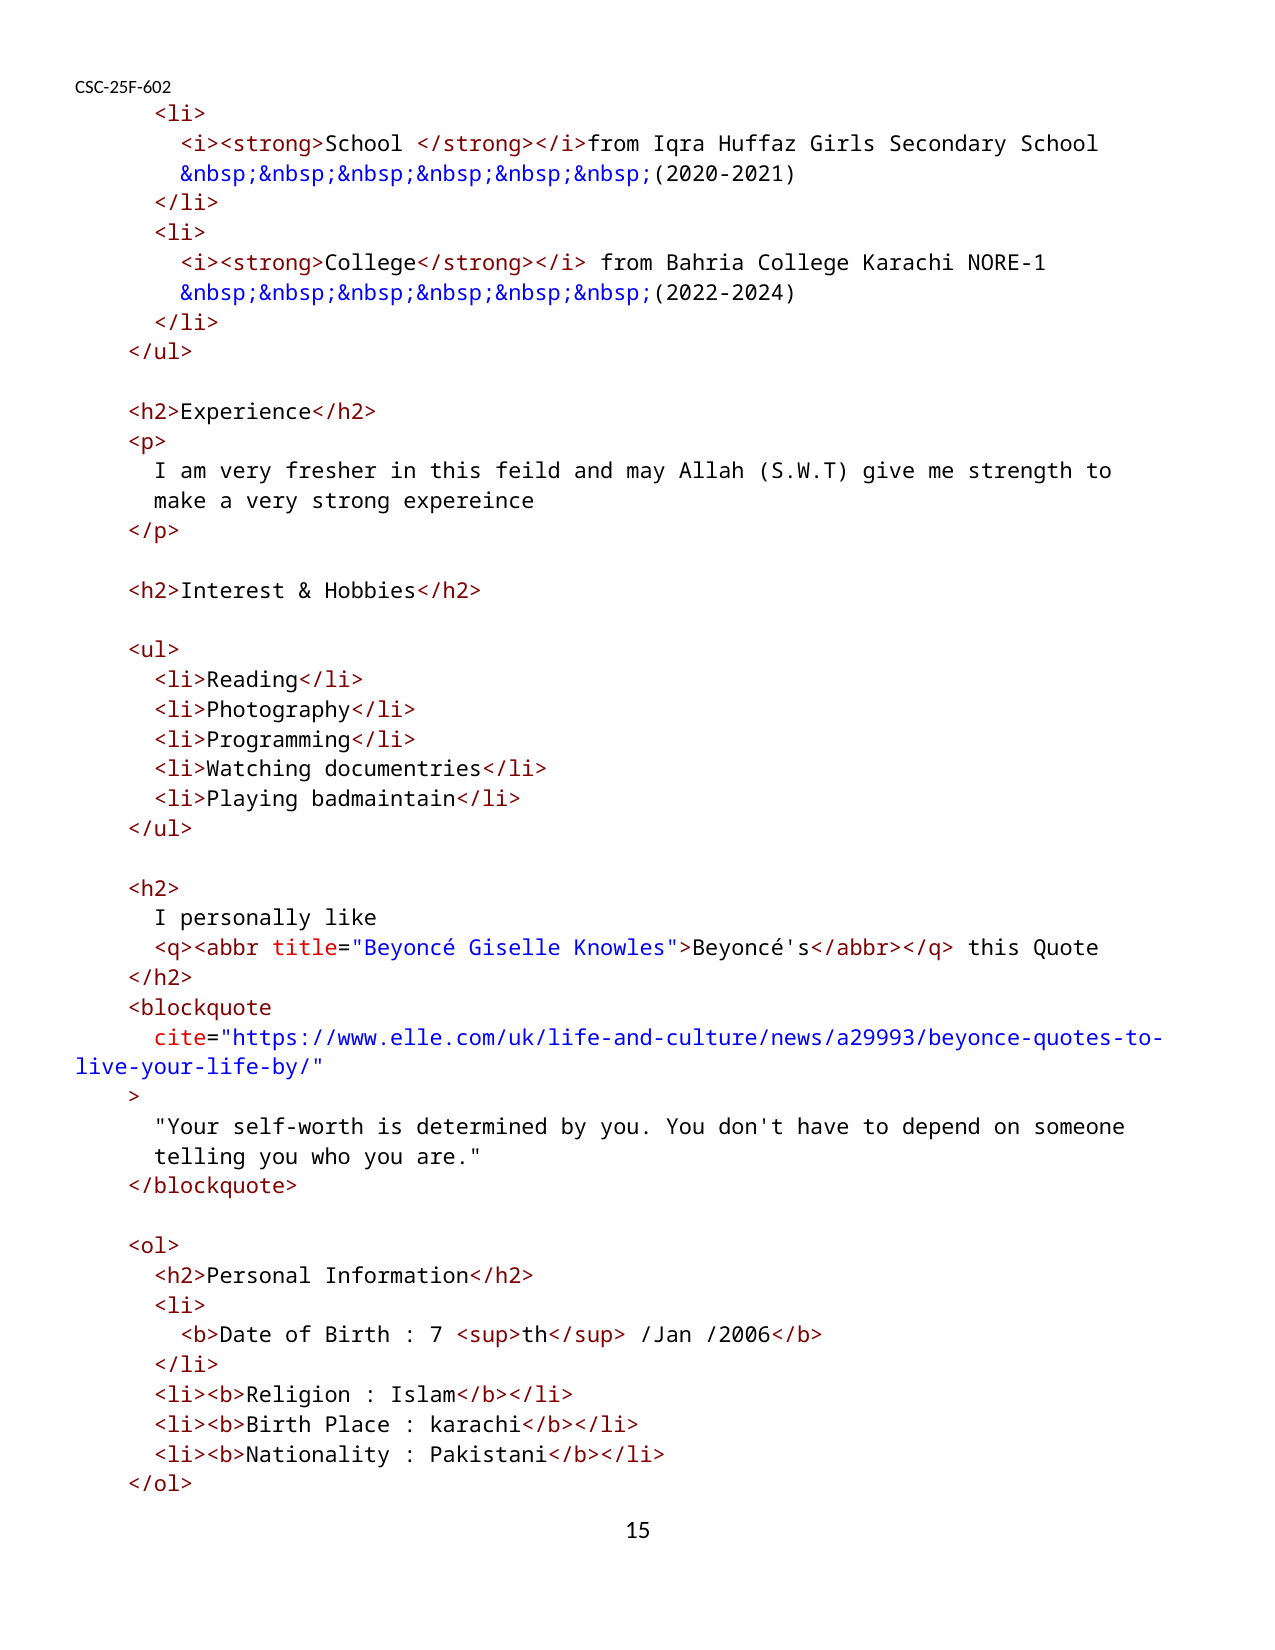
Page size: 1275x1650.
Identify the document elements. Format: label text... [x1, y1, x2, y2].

text </ul> [75, 813, 1200, 843]
text </p> [75, 515, 1200, 545]
text <li><b>Birth Place : karachi</b></li> [75, 1409, 1200, 1438]
text <i><strong>School </strong></i>from Iqra Huffaz Girls Secondary School [75, 128, 1200, 157]
text </li> [75, 1349, 1200, 1379]
text &nbsp;&nbsp;&nbsp;&nbsp;&nbsp;&nbsp;(2020-2021) [75, 157, 1200, 187]
text </blockquote> [75, 1170, 1200, 1200]
text <h2>Interest & Hobbies</h2> [75, 574, 1200, 604]
text <li>Playing badmaintain</li> [75, 783, 1200, 813]
text > [75, 1081, 1200, 1111]
text <h2>Personal Information</h2> [75, 1260, 1200, 1289]
text <li> [75, 1289, 1200, 1319]
text &nbsp;&nbsp;&nbsp;&nbsp;&nbsp;&nbsp;(2022-2024) [75, 277, 1200, 306]
text <i><strong>College</strong></i> from Bahria College Karachi NORE-1 [75, 247, 1200, 277]
text make a very strong expereince [75, 485, 1200, 515]
text <ul> [75, 634, 1200, 664]
text <li>Photography</li> [75, 694, 1200, 723]
text </li> [75, 306, 1200, 336]
text <li><b>Nationality : Pakistani</b></li> [75, 1438, 1200, 1468]
text </li> [75, 187, 1200, 217]
text <li>Reading</li> [75, 664, 1200, 694]
text <p> [75, 426, 1200, 455]
text <li><b>Religion : Islam</b></li> [75, 1379, 1200, 1409]
text cite="https://www.elle.com/uk/life-and-culture/news/a29993/beyonce-quotes-to-live-your-life-by/" [75, 1021, 1200, 1081]
text <li>Watching documentries</li> [75, 753, 1200, 783]
text <li> [75, 98, 1200, 128]
text <h2>Experience</h2> [75, 396, 1200, 426]
text <q><abbr title="Beyoncé Giselle Knowles">Beyoncé's</abbr></q> this Quote [75, 932, 1200, 962]
text </ul> [75, 336, 1200, 366]
text "Your self-worth is determined by you. You don't have to depend on someone [75, 1111, 1200, 1141]
text I personally like [75, 902, 1200, 932]
text </h2> [75, 962, 1200, 992]
text <li>Programming</li> [75, 723, 1200, 753]
text <h2> [75, 872, 1200, 902]
text I am very fresher in this feild and may Allah (S.W.T) give me strength to [75, 455, 1200, 485]
text <b>Date of Birth : 7 <sup>th</sup> /Jan /2006</b> [75, 1319, 1200, 1349]
text </ol> [75, 1468, 1200, 1498]
text <ol> [75, 1230, 1200, 1260]
text <li> [75, 217, 1200, 247]
text <blockquote [75, 992, 1200, 1021]
text telling you who you are." [75, 1141, 1200, 1170]
